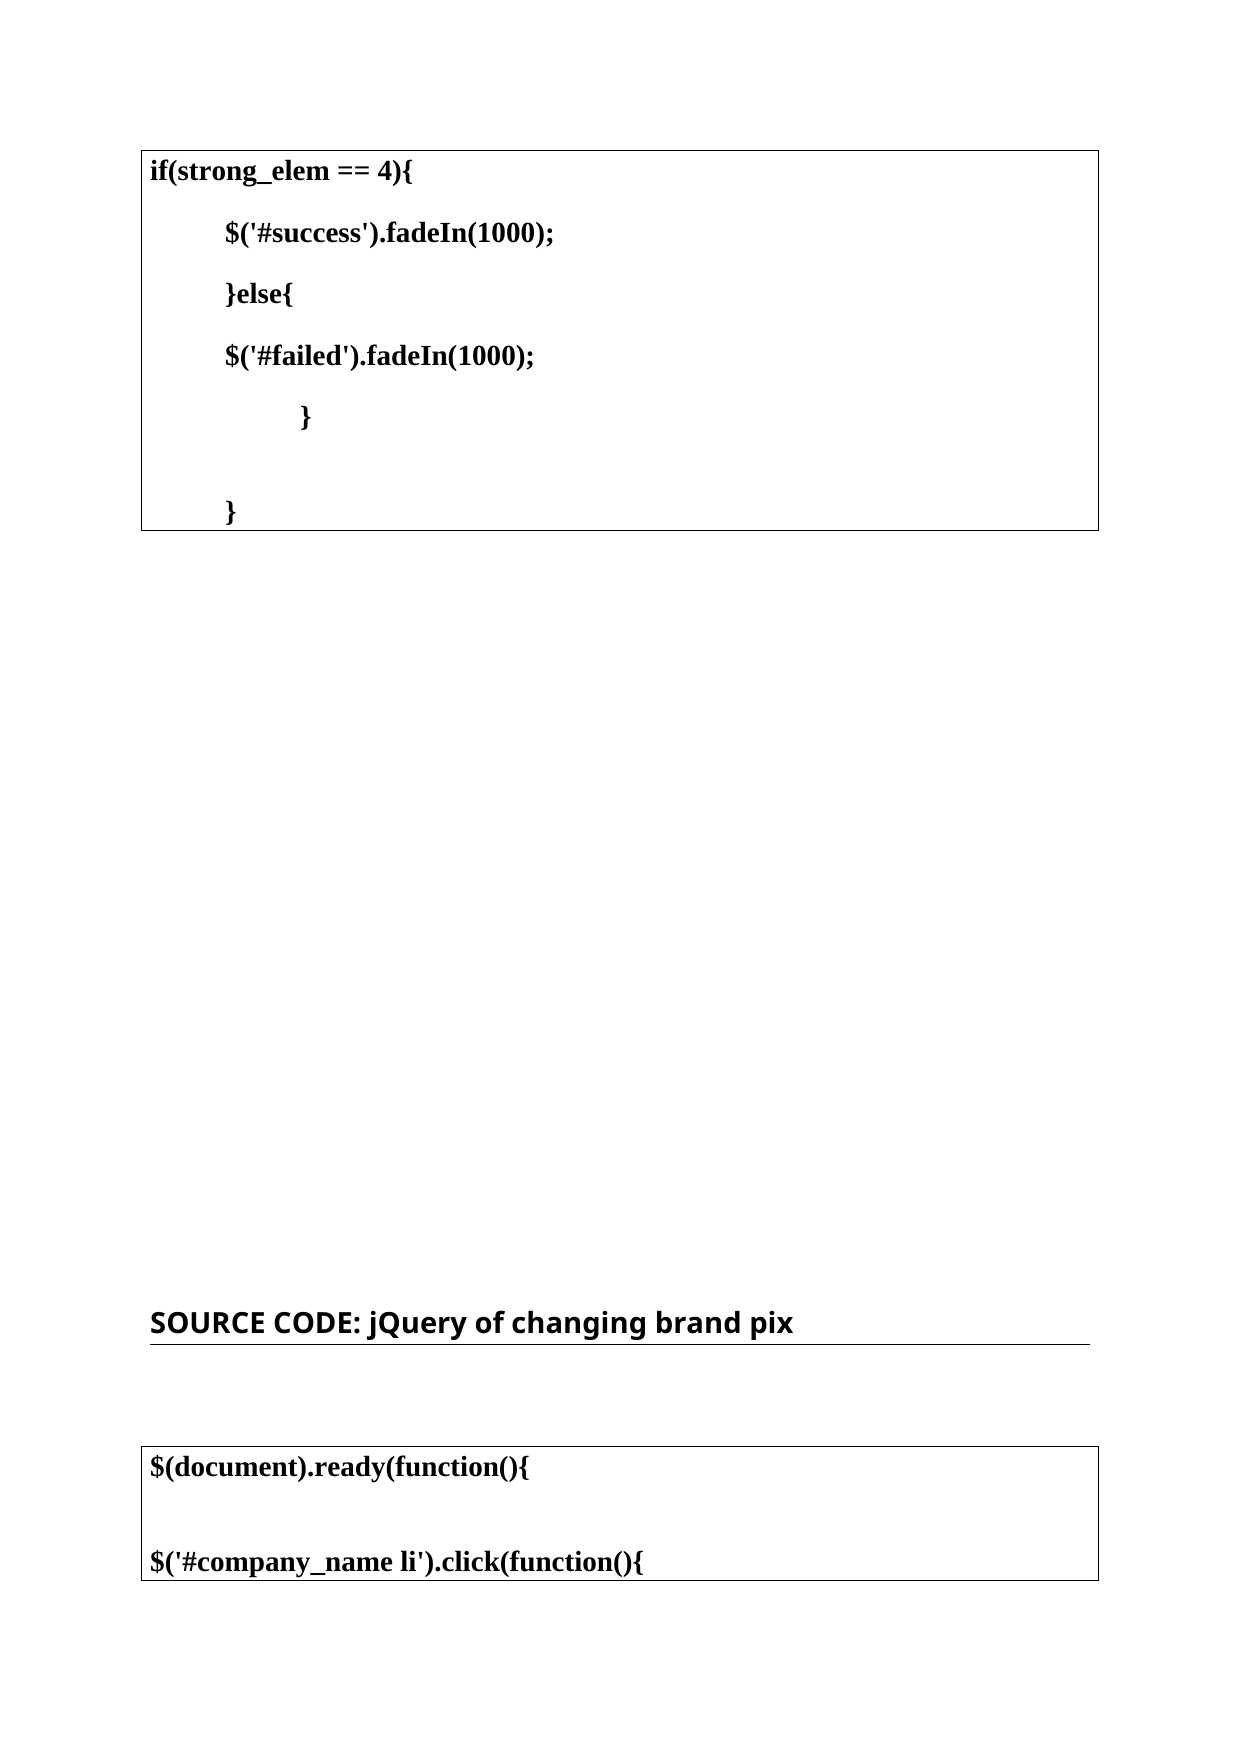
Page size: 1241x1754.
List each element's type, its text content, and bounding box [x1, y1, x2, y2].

text if(strong_elem == 4){ [142, 151, 1098, 187]
text $(document).ready(function(){ [142, 1447, 1098, 1483]
text $('#success').fadeIn(1000); [150, 215, 1090, 248]
text $('#company_name li').click(function(){ [142, 1541, 1098, 1580]
text } [142, 491, 1098, 530]
text SOURCE CODE: jQuery of changing brand pix [150, 1303, 1090, 1344]
text }else{ [150, 276, 1090, 310]
text $('#failed').fadeIn(1000); [150, 338, 1090, 371]
text } [150, 399, 1090, 433]
